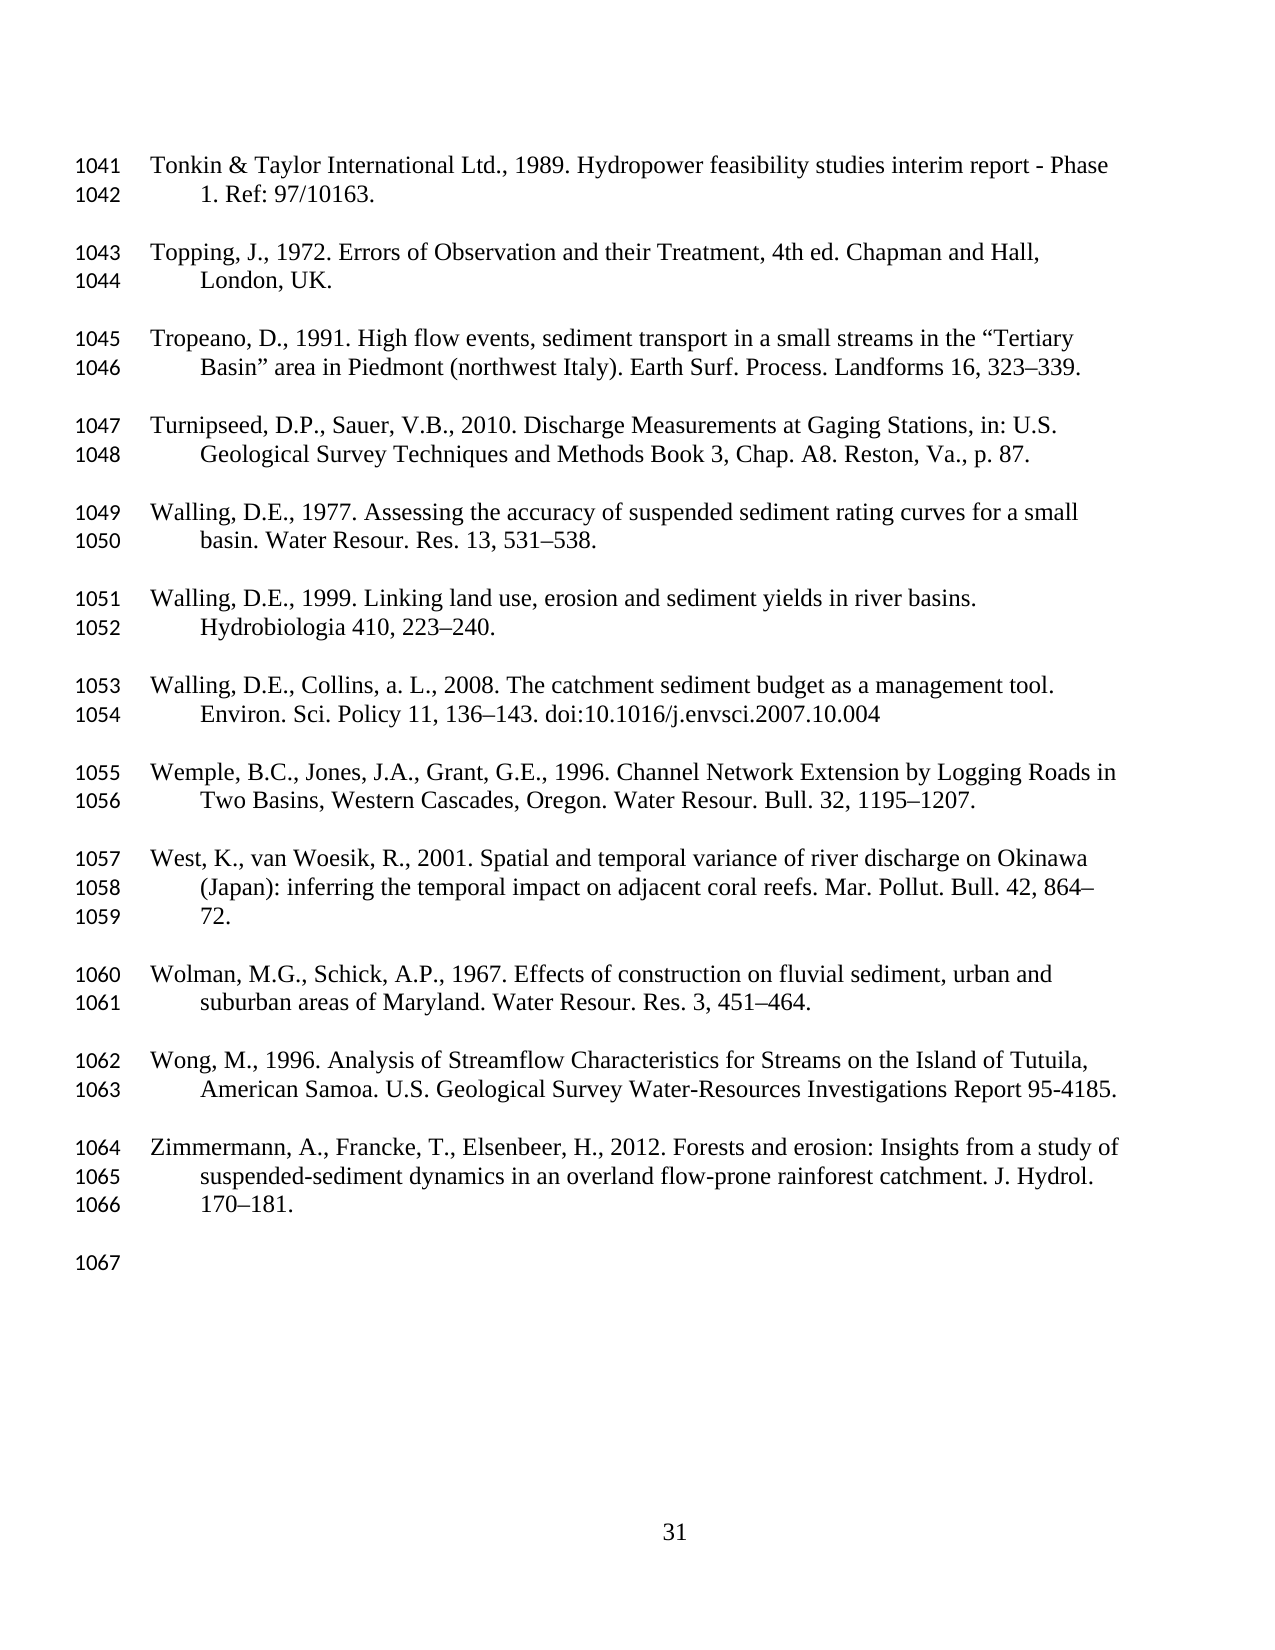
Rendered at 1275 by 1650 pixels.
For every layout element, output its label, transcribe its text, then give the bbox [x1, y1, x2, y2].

text Wolman, M.G., Schick, A.P., 1967. Effects of construction on fluvial sediment, urban and suburban areas of Maryland. Water Resour. Res. 3, 451–464. [150, 959, 1125, 1016]
text Tonkin & Taylor International Ltd., 1989. Hydropower feasibility studies interim report - Phase 1. Ref: 97/10163. [150, 150, 1125, 207]
text Wong, M., 1996. Analysis of Streamflow Characteristics for Streams on the Island of Tutuila, American Samoa. U.S. Geological Survey Water-Resources Investigations Report 95-4185. [150, 1045, 1125, 1103]
text Tropeano, D., 1991. High flow events, sediment transport in a small streams in the “Tertiary Basin” area in Piedmont (northwest Italy). Earth Surf. Process. Landforms 16, 323–339. [150, 323, 1125, 381]
text Walling, D.E., 1977. Assessing the accuracy of suspended sediment rating curves for a small basin. Water Resour. Res. 13, 531–538. [150, 497, 1125, 554]
text Topping, J., 1972. Errors of Observation and their Treatment, 4th ed. Chapman and Hall, London, UK. [150, 237, 1125, 294]
text Walling, D.E., 1999. Linking land use, erosion and sediment yields in river basins. Hydrobiologia 410, 223–240. [150, 583, 1125, 641]
text Walling, D.E., Collins, a. L., 2008. The catchment sediment budget as a management tool. Environ. Sci. Policy 11, 136–143. doi:10.1016/j.envsci.2007.10.004 [150, 670, 1125, 727]
text Turnipseed, D.P., Sauer, V.B., 2010. Discharge Measurements at Gaging Stations, in: U.S. Geological Survey Techniques and Methods Book 3, Chap. A8. Reston, Va., p. 87. [150, 410, 1125, 467]
text Wemple, B.C., Jones, J.A., Grant, G.E., 1996. Channel Network Extension by Logging Roads in Two Basins, Western Cascades, Oregon. Water Resour. Bull. 32, 1195–1207. [150, 757, 1125, 814]
text West, K., van Woesik, R., 2001. Spatial and temporal variance of river discharge on Okinawa (Japan): inferring the temporal impact on adjacent coral reefs. Mar. Pollut. Bull. 42, 864–72. [150, 843, 1125, 929]
text Zimmermann, A., Francke, T., Elsenbeer, H., 2012. Forests and erosion: Insights from a study of suspended-sediment dynamics in an overland flow-prone rainforest catchment. J. Hydrol. 170–181. [150, 1132, 1125, 1218]
